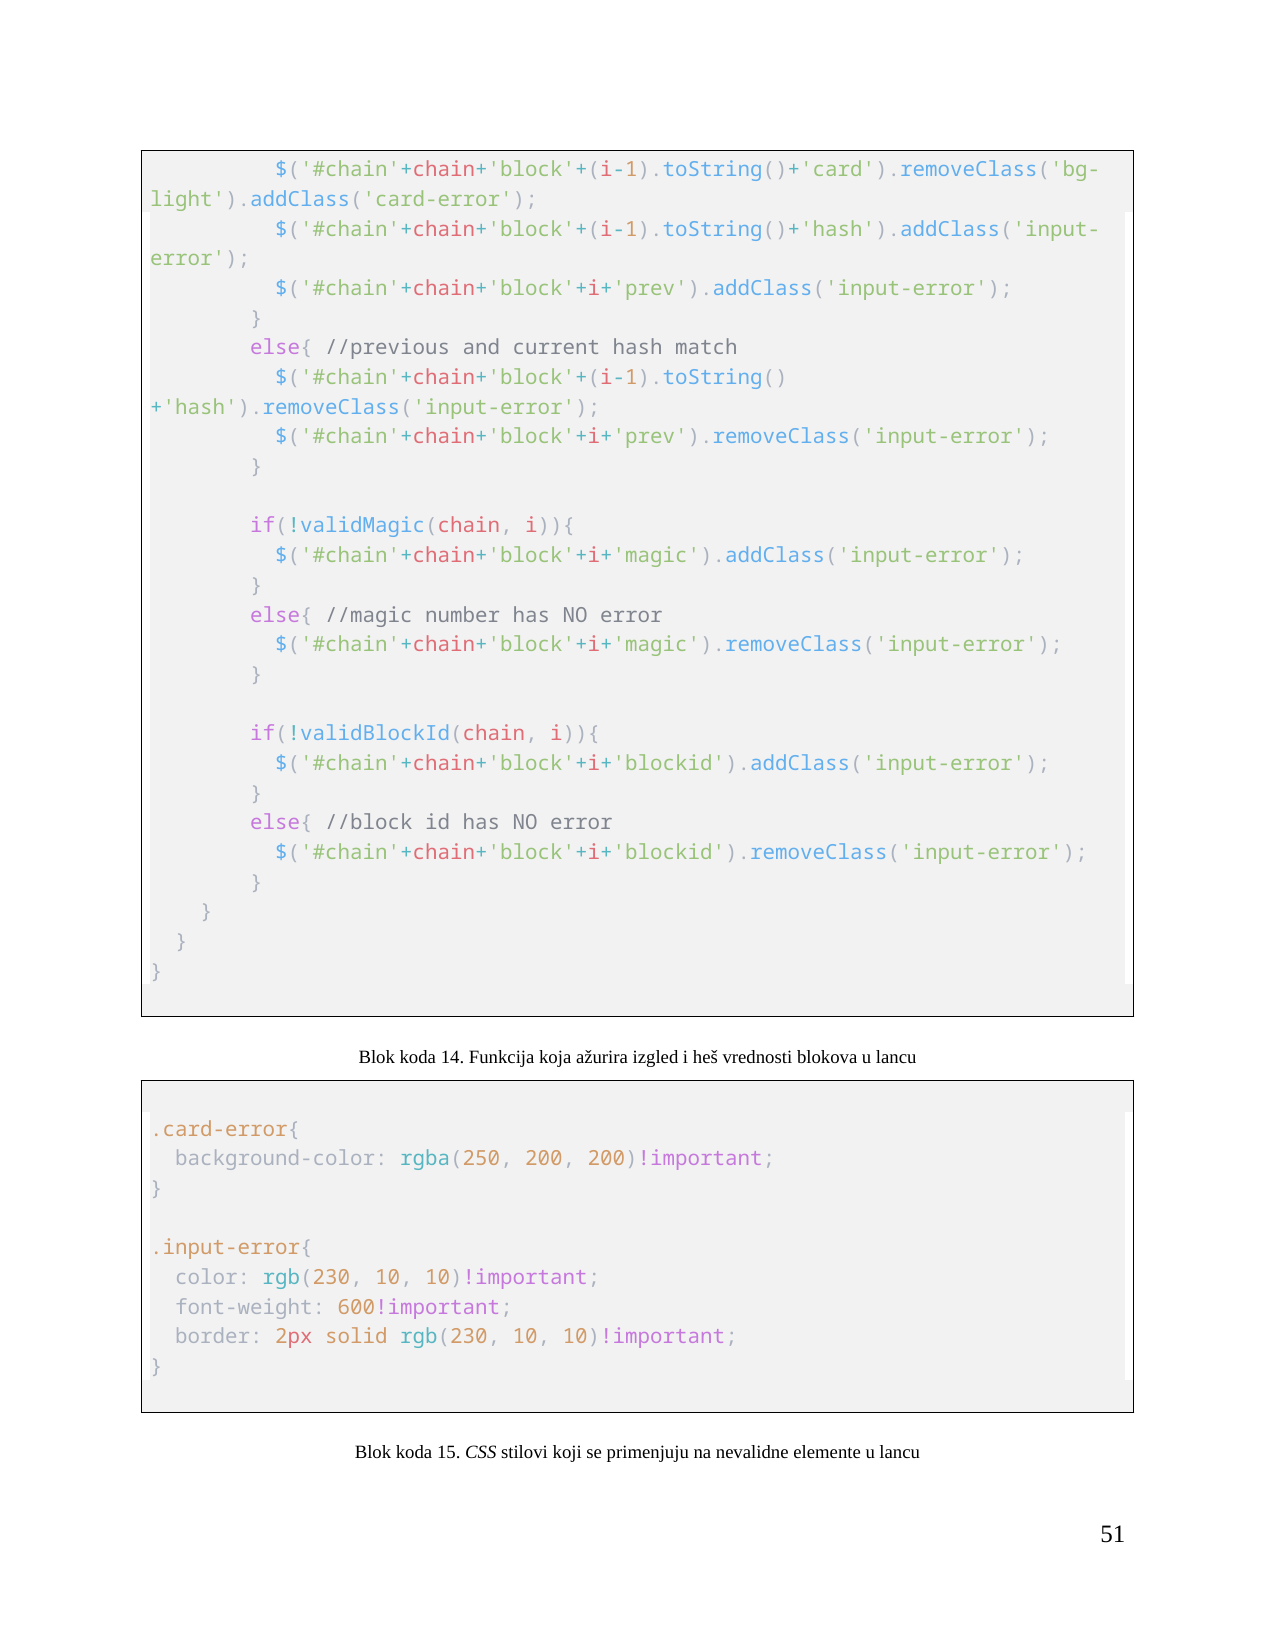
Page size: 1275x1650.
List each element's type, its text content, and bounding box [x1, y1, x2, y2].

text $('#chain'+chain+'block'+i+'blockid').removeClass('input-error'); [150, 836, 1125, 866]
text $('#chain'+chain+'block'+i+'magic').addClass('input-error'); [150, 539, 1125, 569]
text else{ //previous and current hash match [150, 331, 1125, 361]
text if(!validBlockId(chain, i)){ [150, 717, 1125, 747]
text $('#chain'+chain+'block'+(i-1).toString()+'hash').removeClass('input-error'); [150, 361, 1125, 420]
text Blok koda . CSS stilovi koji se primenjuju na nevalidne elemente u lancu [150, 1425, 1125, 1463]
text $('#chain'+chain+'block'+i+'prev').addClass('input-error'); [150, 272, 1125, 302]
text } [150, 569, 1125, 598]
text } [150, 302, 1125, 331]
text $('#chain'+chain+'block'+(i-1).toString()+'card').removeClass('bg-light').addClass('card-error'); [142, 151, 1133, 212]
text $('#chain'+chain+'block'+i+'blockid').addClass('input-error'); [150, 747, 1125, 777]
text } [150, 1350, 1125, 1377]
text color: rgb(230, 10, 10)!important; [150, 1261, 1125, 1291]
text background-color: rgba(250, 200, 200)!important; [150, 1142, 1125, 1172]
text } [150, 658, 1125, 687]
text .card-error{ [150, 1112, 1125, 1142]
text else{ //magic number has NO error [150, 598, 1125, 628]
text else{ //block id has NO error [150, 806, 1125, 836]
text } [150, 895, 1125, 925]
text } [150, 925, 1125, 955]
text .input-error{ [150, 1231, 1125, 1261]
text $('#chain'+chain+'block'+i+'prev').removeClass('input-error'); [150, 420, 1125, 450]
text } [150, 1172, 1125, 1202]
text border: 2px solid rgb(230, 10, 10)!important; [150, 1320, 1125, 1350]
text } [150, 450, 1125, 480]
text $('#chain'+chain+'block'+i+'magic').removeClass('input-error'); [150, 628, 1125, 658]
text $('#chain'+chain+'block'+(i-1).toString()+'hash').addClass('input-error'); [150, 212, 1125, 272]
text if(!validMagic(chain, i)){ [150, 509, 1125, 539]
text } [150, 777, 1125, 806]
text font-weight: 600!important; [150, 1291, 1125, 1320]
text Blok koda . Funkcija koja ažurira izgled i heš vrednosti blokova u lancu [150, 1030, 1125, 1067]
text } [150, 866, 1125, 895]
text } [150, 955, 1125, 981]
